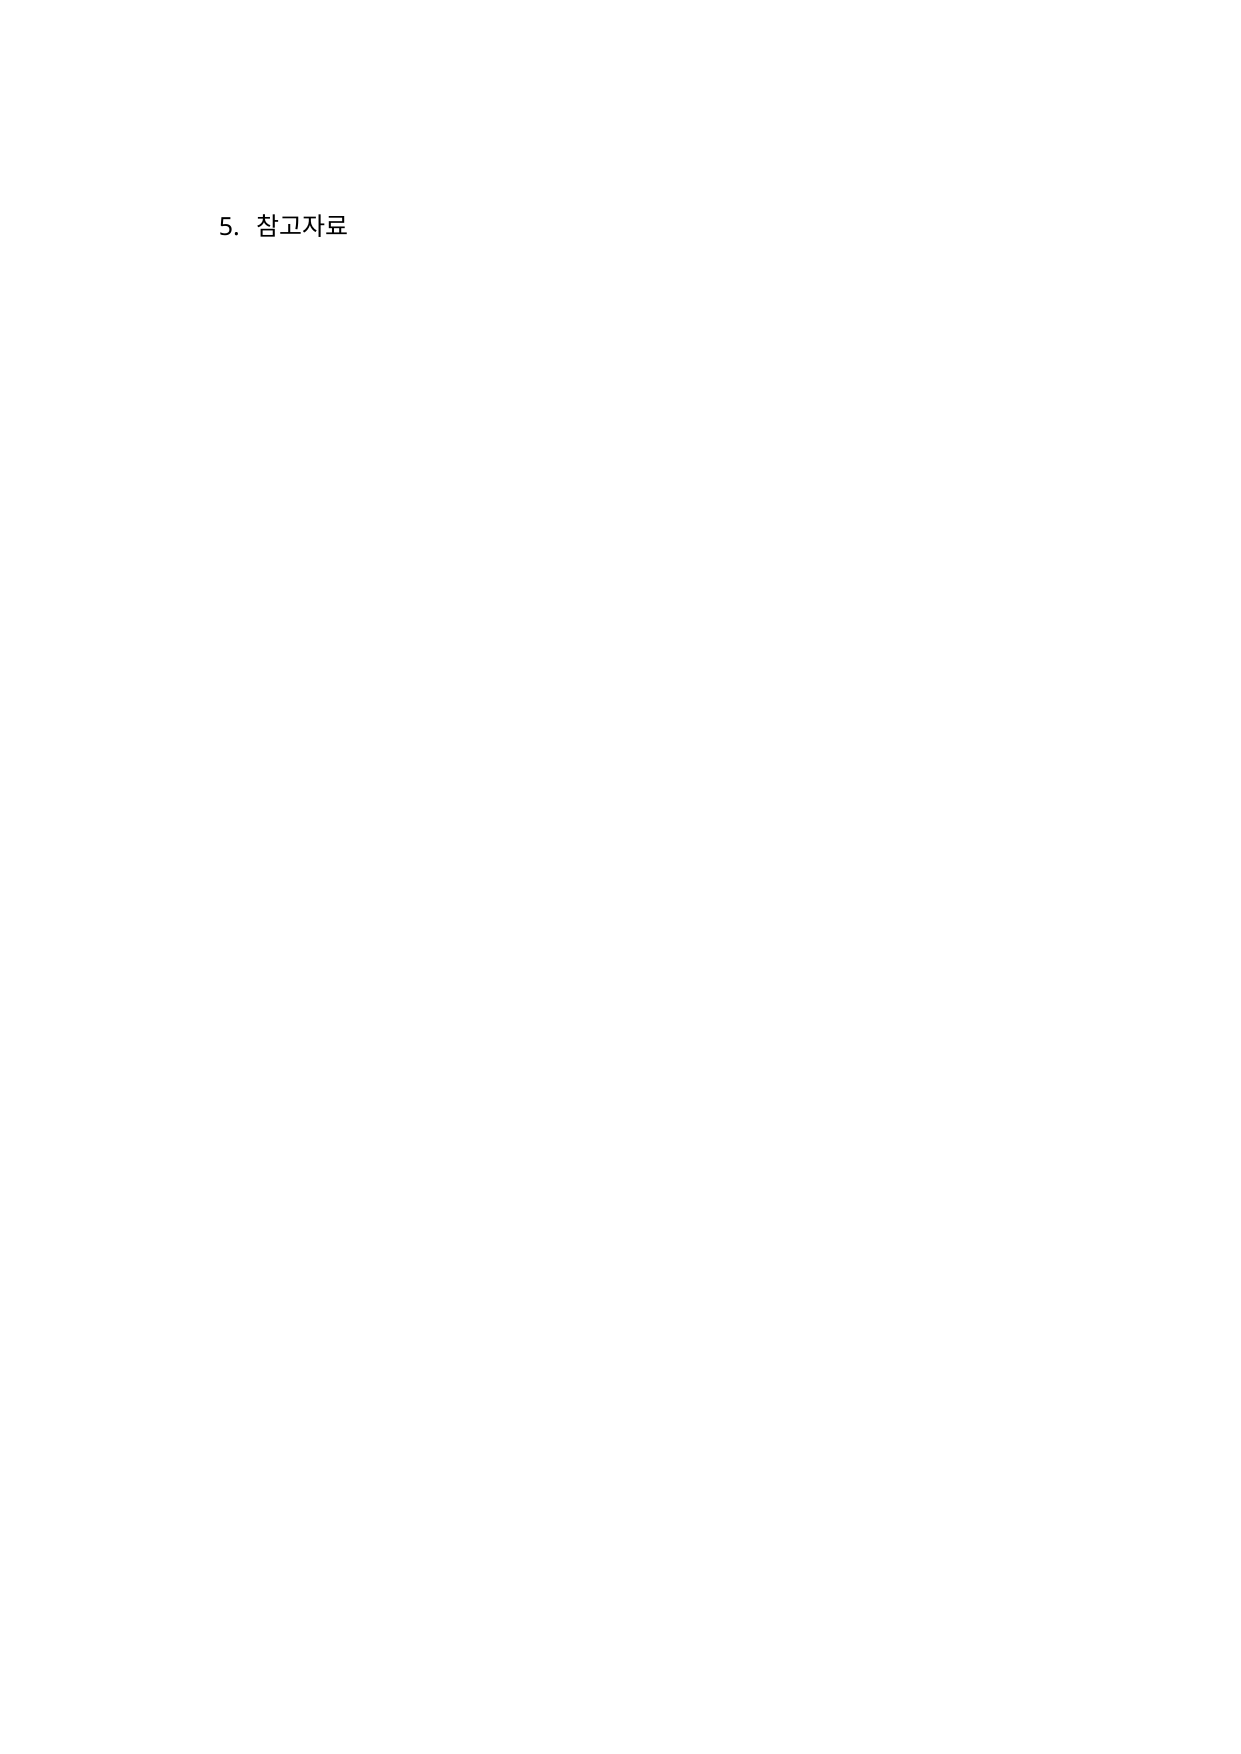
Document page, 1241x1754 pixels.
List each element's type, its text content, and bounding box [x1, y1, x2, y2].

list 참고자료 [219, 207, 1063, 243]
